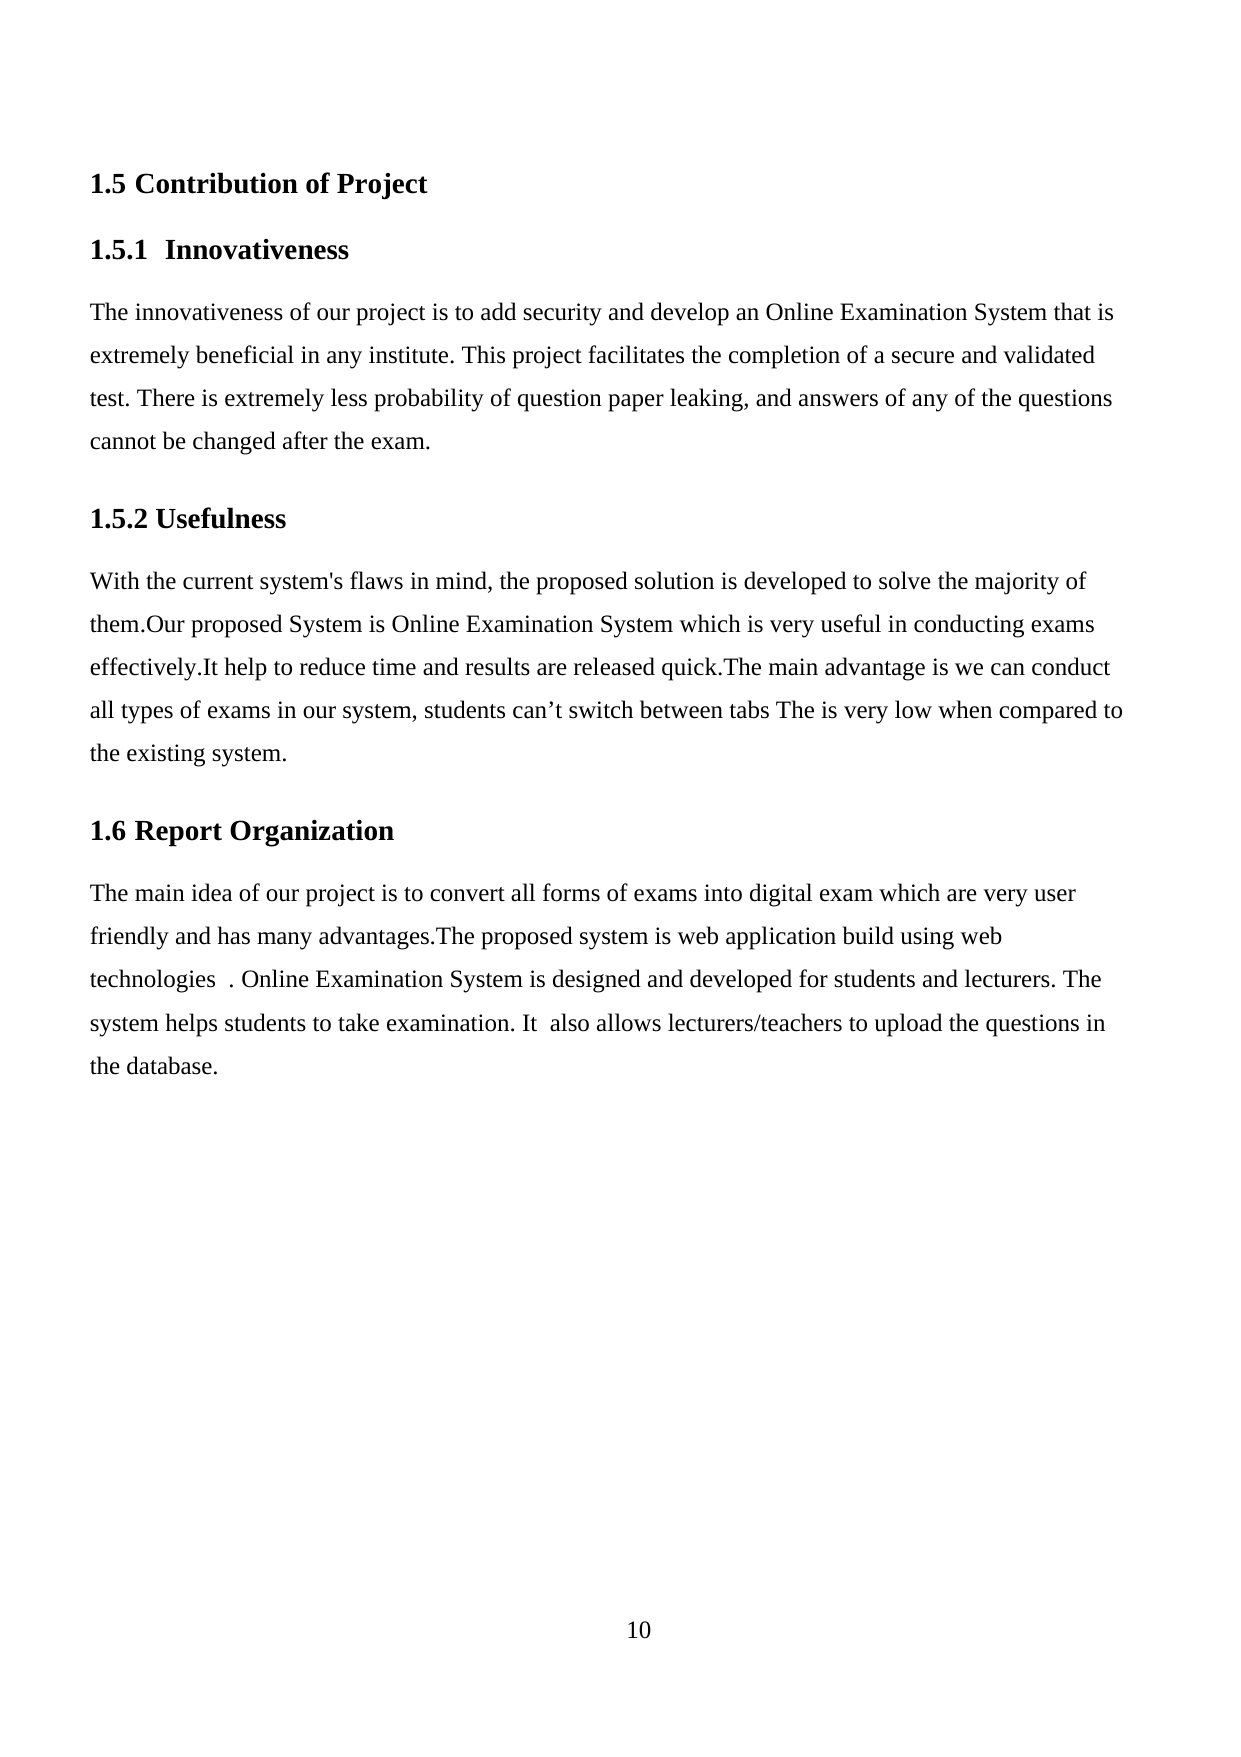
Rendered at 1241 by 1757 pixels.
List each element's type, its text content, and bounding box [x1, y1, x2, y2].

text With the current system's flaws in mind, the proposed solution is developed to solve the majority of them.Our proposed System is Online Examination System which is very useful in conducting exams effectively.It help to reduce time and results are released quick.The main advantage is we can conduct all types of exams in our system, students can’t switch between tabs The is very low when compared to the existing system. [89, 566, 1128, 767]
list Contribution of Project [89, 167, 1128, 200]
list Report Organization [89, 813, 1128, 847]
list Innovativeness [89, 232, 1128, 265]
text 1.5.2 Usefulness [89, 501, 1128, 534]
text The innovativeness of our project is to add security and develop an Online Examination System that is extremely beneficial in any institute. This project facilitates the completion of a secure and validated test. There is extremely less probability of question paper leaking, and answers of any of the questions cannot be changed after the exam. [89, 297, 1128, 455]
text The main idea of our project is to convert all forms of exams into digital exam which are very user friendly and has many advantages.The proposed system is web application build using web technologies . Online Examination System is designed and developed for students and lecturers. The system helps students to take examination. It also allows lecturers/teachers to upload the questions in the database. [89, 878, 1128, 1079]
